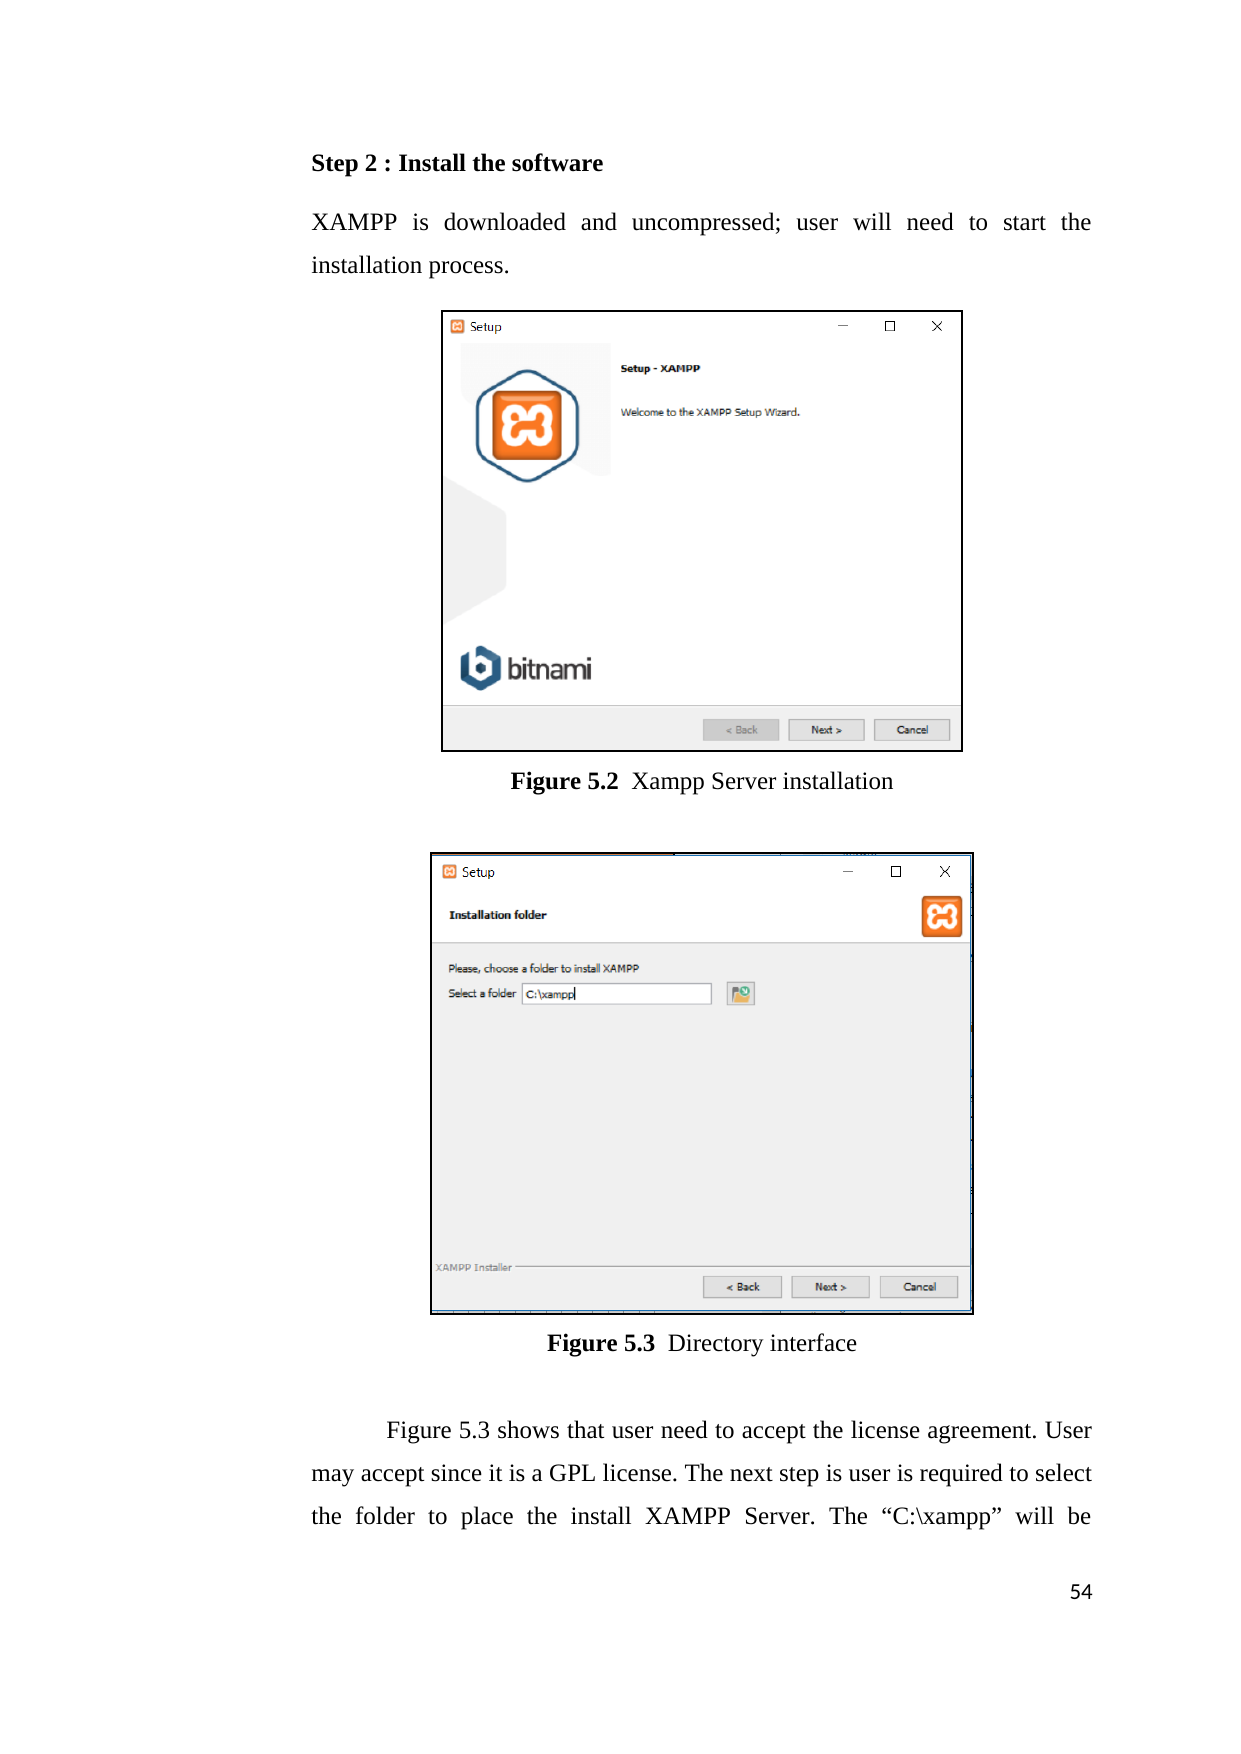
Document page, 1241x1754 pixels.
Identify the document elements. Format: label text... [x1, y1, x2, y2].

text Figure 5.2 Xampp Server installation [311, 766, 1092, 794]
picture [443, 312, 961, 750]
text XAMPP is downloaded and uncompressed; user will need to start the installation process. [311, 207, 1092, 279]
text Step 2 : Install the software [311, 148, 1092, 176]
text Figure 5.3 Directory interface [311, 1328, 1092, 1357]
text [311, 1415, 1092, 1530]
picture [432, 854, 972, 1313]
